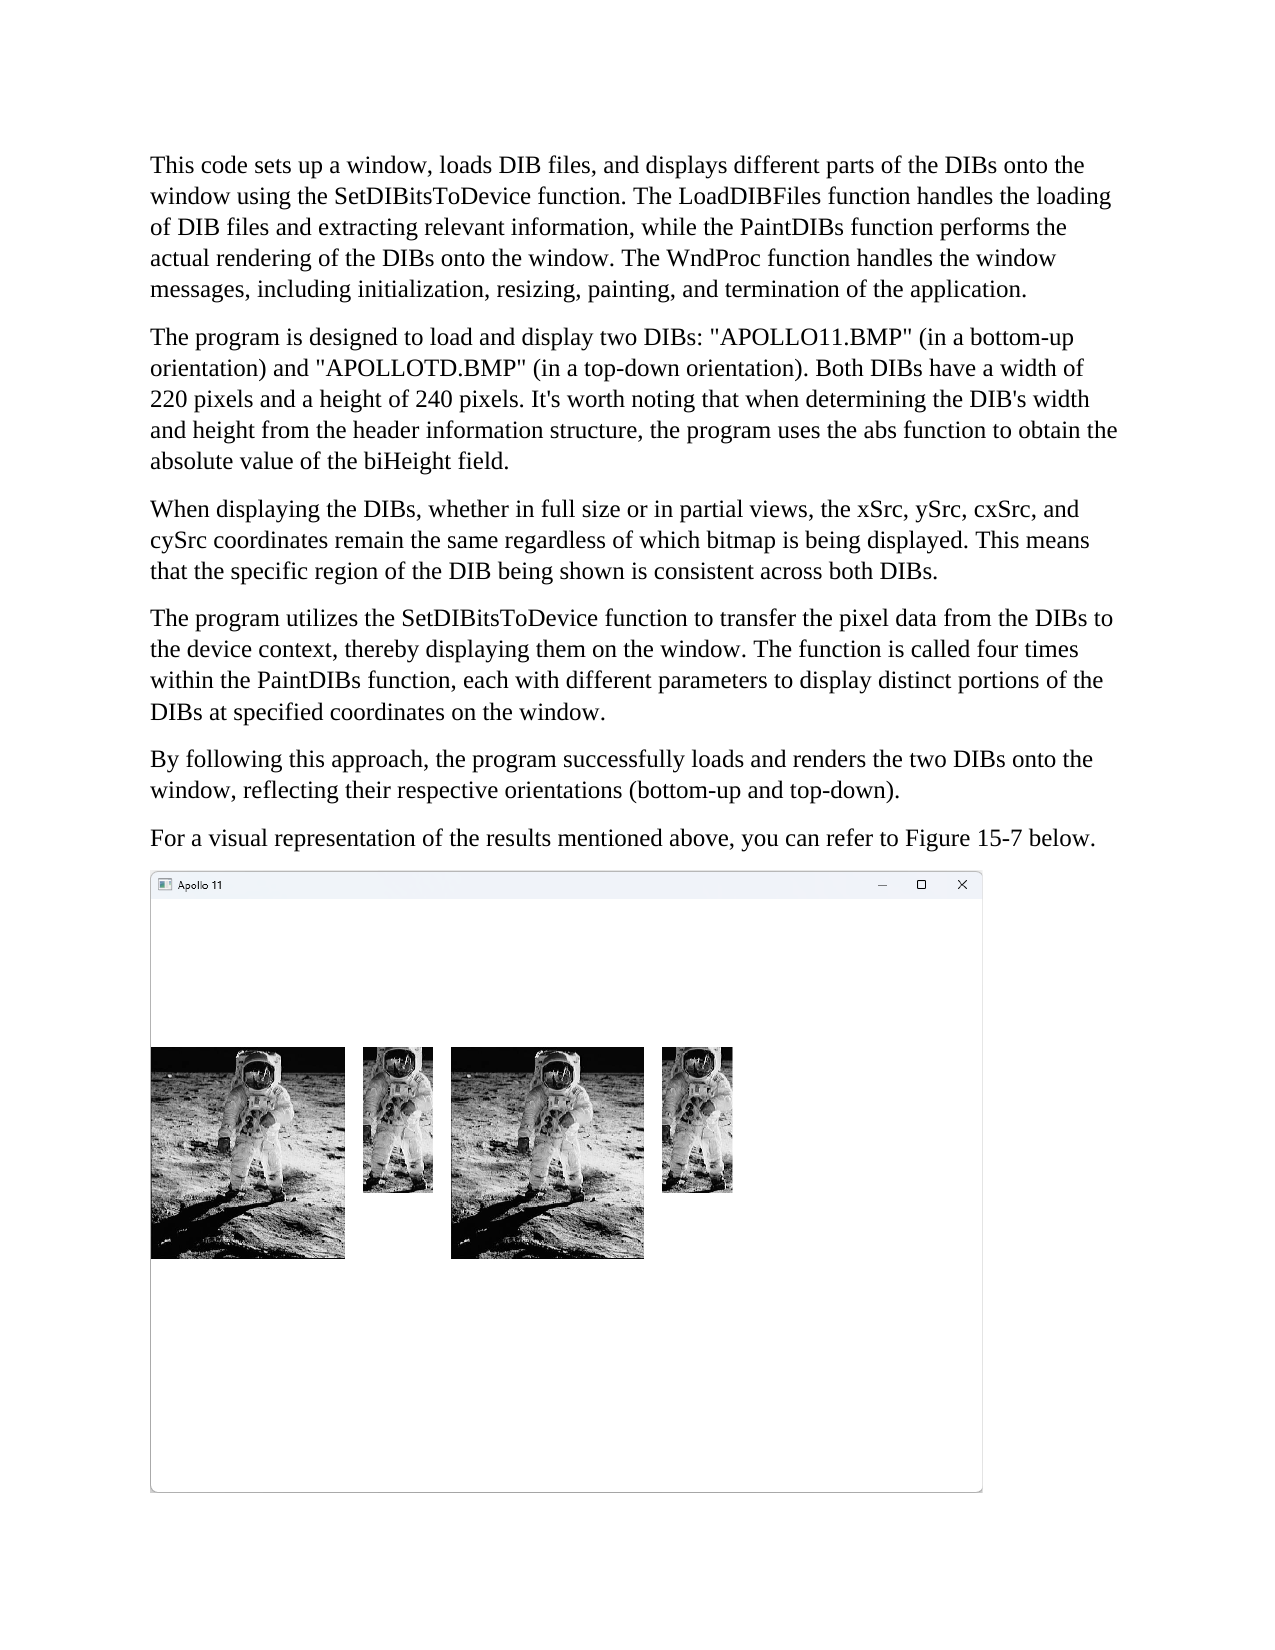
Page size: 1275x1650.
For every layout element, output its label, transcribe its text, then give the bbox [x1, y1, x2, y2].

picture [150, 870, 983, 1493]
text By following this approach, the program successfully loads and renders the two DIBs onto the window, reflecting their respective orientations (bottom-up and top-down). [150, 744, 1125, 804]
text The program utilizes the SetDIBitsToDevice function to transfer the pixel data from the DIBs to the device context, thereby displaying them on the window. The function is called four times within the PaintDIBs function, each with different parameters to display distinct portions of the DIBs at specified coordinates on the window. [150, 603, 1125, 725]
text For a visual representation of the results mentioned above, you can refer to Figure 15-7 below. [150, 823, 1125, 852]
text When displaying the DIBs, whether in full size or in partial views, the xSrc, ySrc, cxSrc, and cySrc coordinates remain the same regardless of which bitmap is being displayed. This means that the specific region of the DIB being shown is consistent across both DIBs. [150, 494, 1125, 584]
text This code sets up a window, loads DIB files, and displays different parts of the DIBs onto the window using the SetDIBitsToDevice function. The LoadDIBFiles function handles the loading of DIB files and extracting relevant information, while the PaintDIBs function performs the actual rendering of the DIBs onto the window. The WndProc function handles the window messages, including initialization, resizing, painting, and termination of the application. [150, 150, 1125, 303]
text The program is designed to load and display two DIBs: "APOLLO11.BMP" (in a bottom-up orientation) and "APOLLOTD.BMP" (in a top-down orientation). Both DIBs have a width of 220 pixels and a height of 240 pixels. It's worth noting that when determining the DIB's width and height from the header information structure, the program uses the abs function to obtain the absolute value of the biHeight field. [150, 322, 1125, 475]
